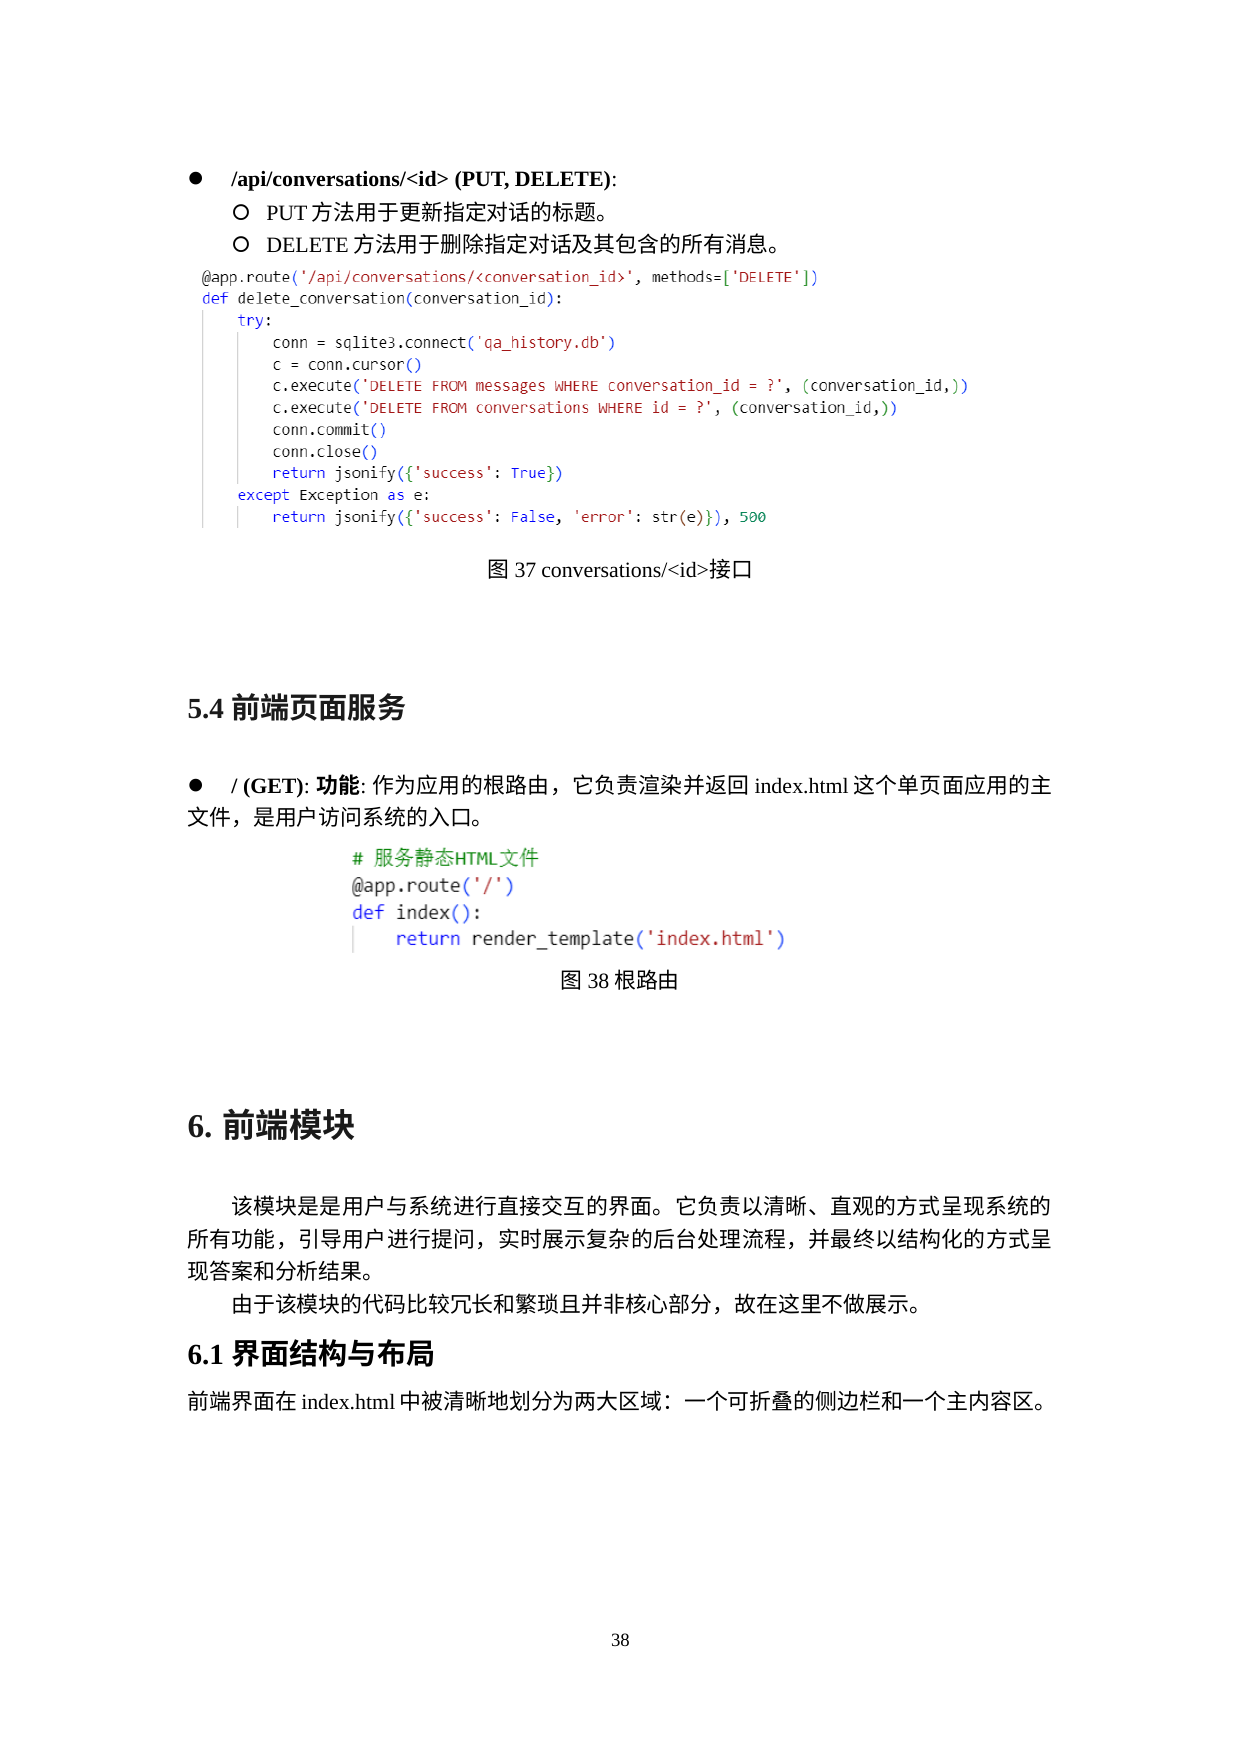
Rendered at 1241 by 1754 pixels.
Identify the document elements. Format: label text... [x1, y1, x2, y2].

text 前端界面在index.html中被清晰地划分为两大区域：一个可折叠的侧边栏和一个主内容区。 [187, 1384, 1053, 1416]
subtitle 5.4 前端页面服务 [187, 673, 1053, 738]
subtitle 前端模块 [187, 1090, 1053, 1155]
picture [187, 259, 1054, 538]
picture [341, 832, 899, 962]
text 由于该模块的代码比较冗长和繁琐且并非核心部分，故在这里不做展示。 [187, 1286, 1053, 1319]
text 图 37 conversations/<id>接口 [187, 552, 1053, 584]
list / (GET): 功能: 作为应用的根路由，它负责渲染并返回index.html这个单页面应用的主文件，是用户访问系统的入口。 [187, 767, 1053, 832]
list PUT方法用于更新指定对话的标题。 [231, 194, 1053, 227]
list DELETE方法用于删除指定对话及其包含的所有消息。 [231, 227, 1053, 259]
text 图 38 根路由 [187, 962, 1053, 995]
list /api/conversations/<id> (PUT, DELETE): [187, 162, 1053, 194]
subtitle 6.1 界面结构与布局 [187, 1319, 1053, 1384]
text 该模块是是用户与系统进行直接交互的界面。它负责以清晰、直观的方式呈现系统的所有功能，引导用户进行提问，实时展示复杂的后台处理流程，并最终以结构化的方式呈现答案和分析结果。 [187, 1189, 1053, 1286]
